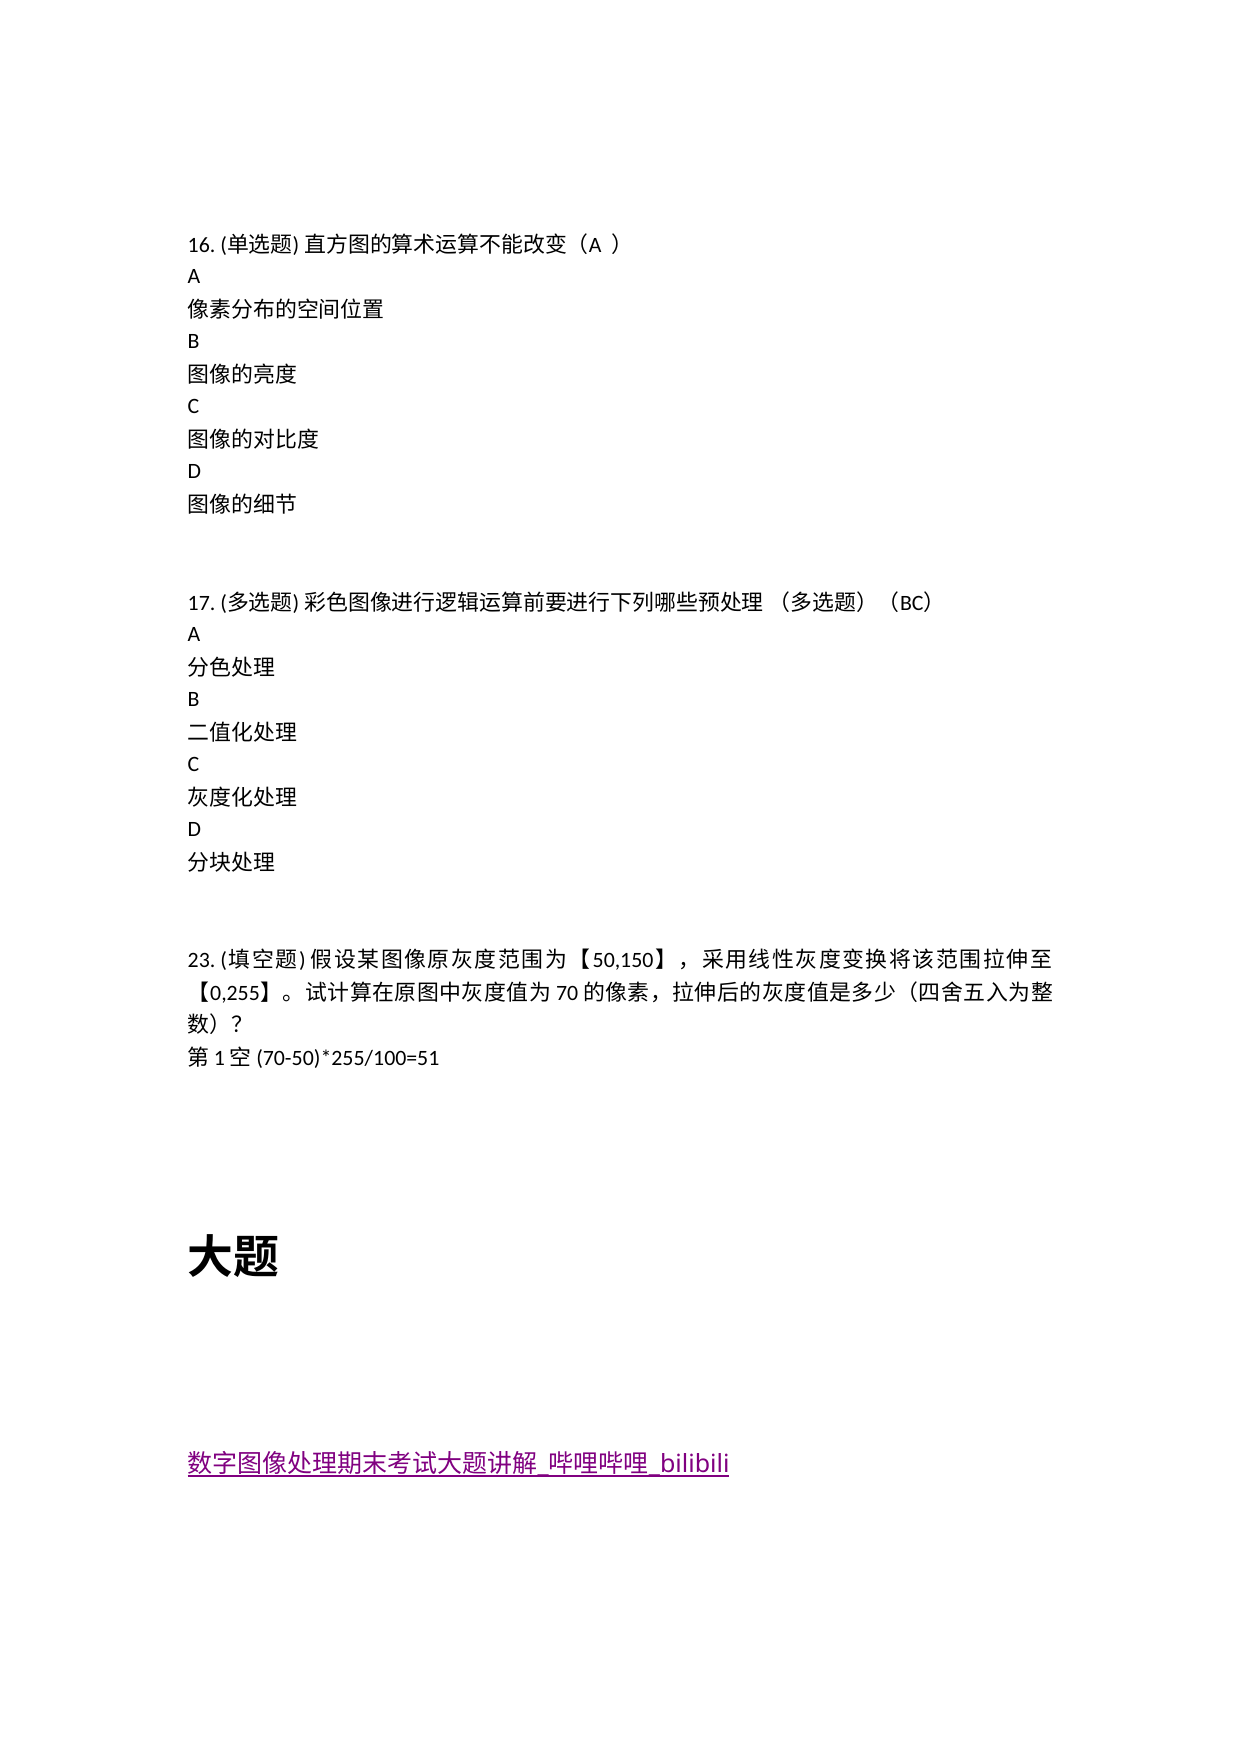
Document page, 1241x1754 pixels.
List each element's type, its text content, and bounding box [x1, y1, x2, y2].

text B [187, 682, 1053, 714]
text 16. (单选题) 直方图的算术运算不能改变（A ） [187, 227, 1053, 259]
text A [187, 617, 1053, 649]
text 图像的亮度 [187, 357, 1053, 389]
text C [187, 389, 1053, 422]
text C [187, 747, 1053, 779]
text 图像的对比度 [187, 422, 1053, 454]
text A [187, 259, 1053, 292]
text 分色处理 [187, 649, 1053, 682]
subtitle 大题 [187, 1205, 1053, 1302]
text 23. (填空题) 假设某图像原灰度范围为【50,150】，采用线性灰度变换将该范围拉伸至【0,255】。试计算在原图中灰度值为70的像素，拉伸后的灰度值是多少（四舍五入为整数）？ [187, 942, 1053, 1039]
text D [187, 812, 1053, 844]
text 分块处理 [187, 844, 1053, 877]
text 灰度化处理 [187, 779, 1053, 812]
text B [187, 324, 1053, 357]
text D [187, 454, 1053, 487]
text 第1空 (70-50)*255/100=51 [187, 1039, 1053, 1072]
text 图像的细节 [187, 487, 1053, 519]
text 像素分布的空间位置 [187, 292, 1053, 324]
text 17. (多选题) 彩色图像进行逻辑运算前要进行下列哪些预处理 （多选题）（BC） [187, 584, 1053, 617]
list 数字图像处理期末考试大题讲解_哔哩哔哩_bilibili [187, 1429, 1053, 1494]
text 二值化处理 [187, 714, 1053, 747]
